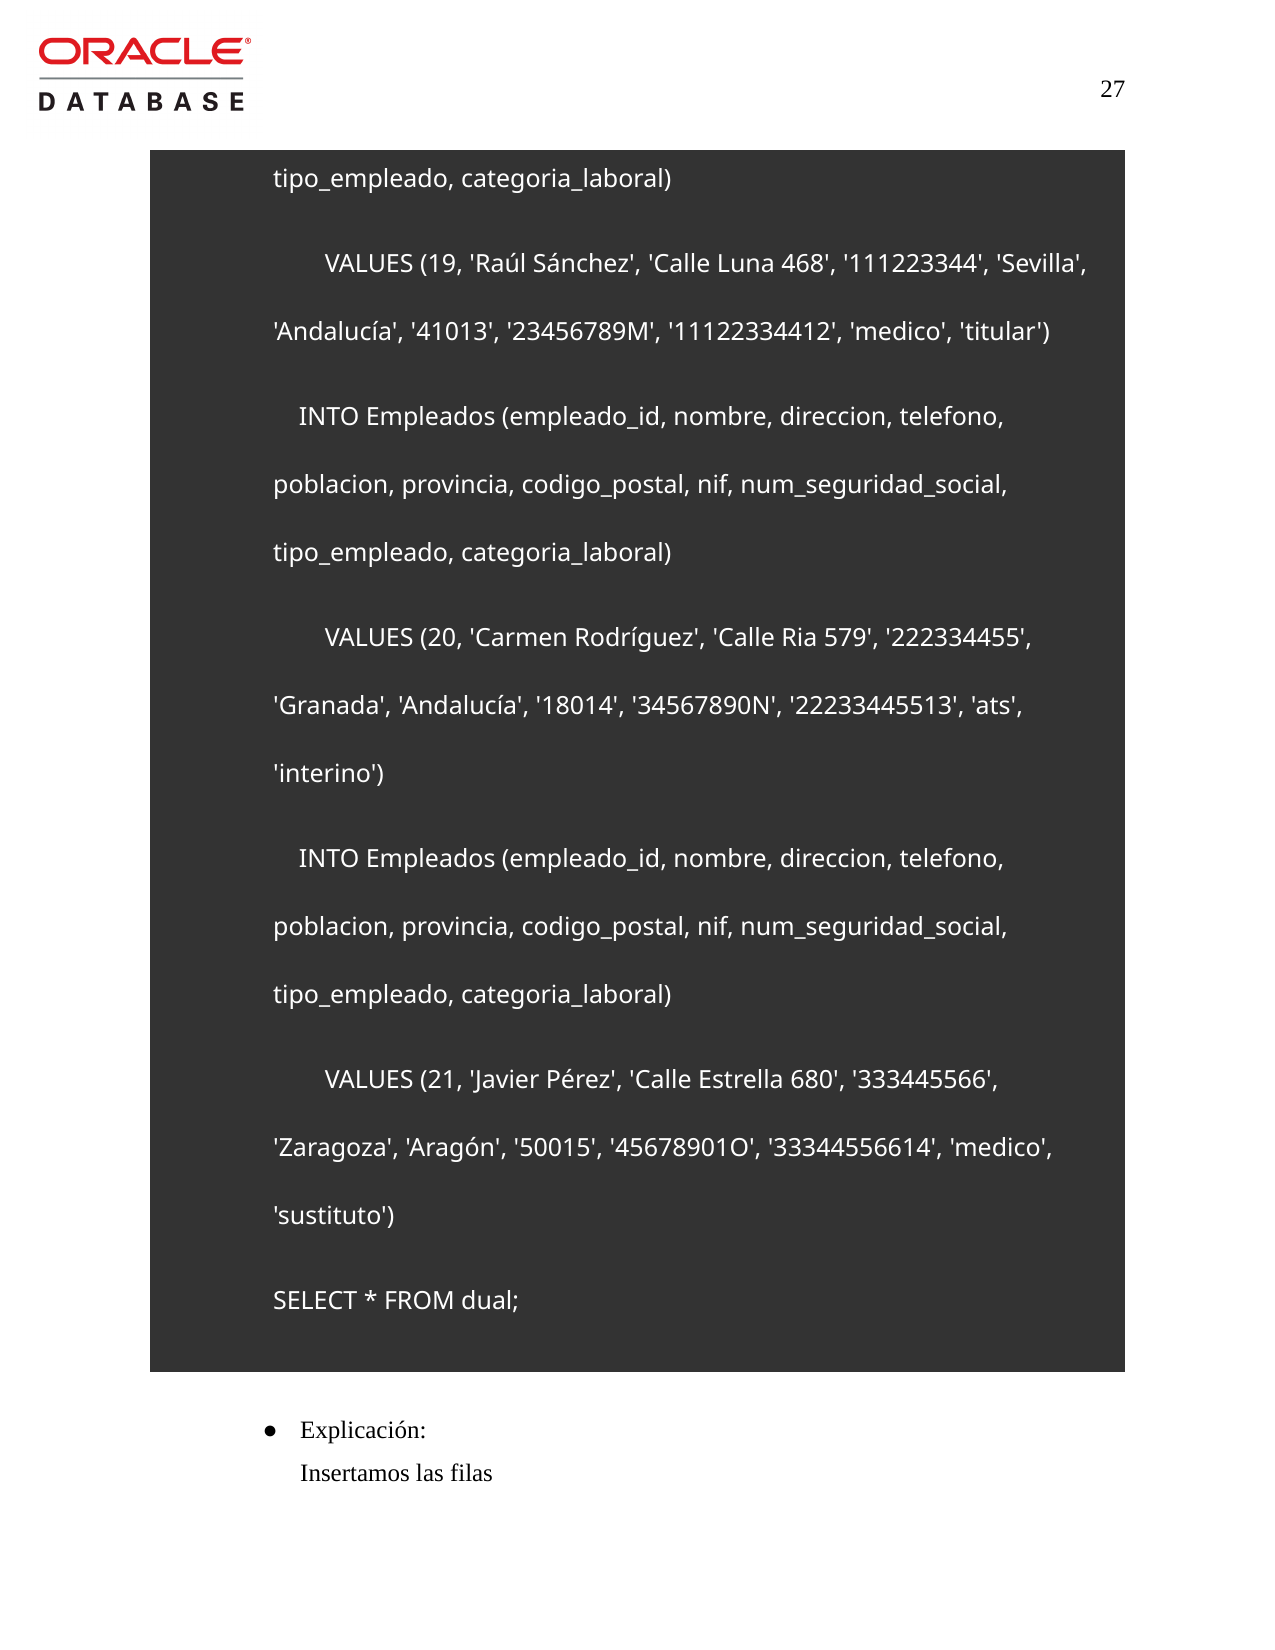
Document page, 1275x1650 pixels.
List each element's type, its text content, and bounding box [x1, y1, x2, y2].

list Explicación: [262, 1415, 1125, 1444]
text Insertamos las filas [300, 1458, 1125, 1487]
picture [26, 10, 264, 139]
